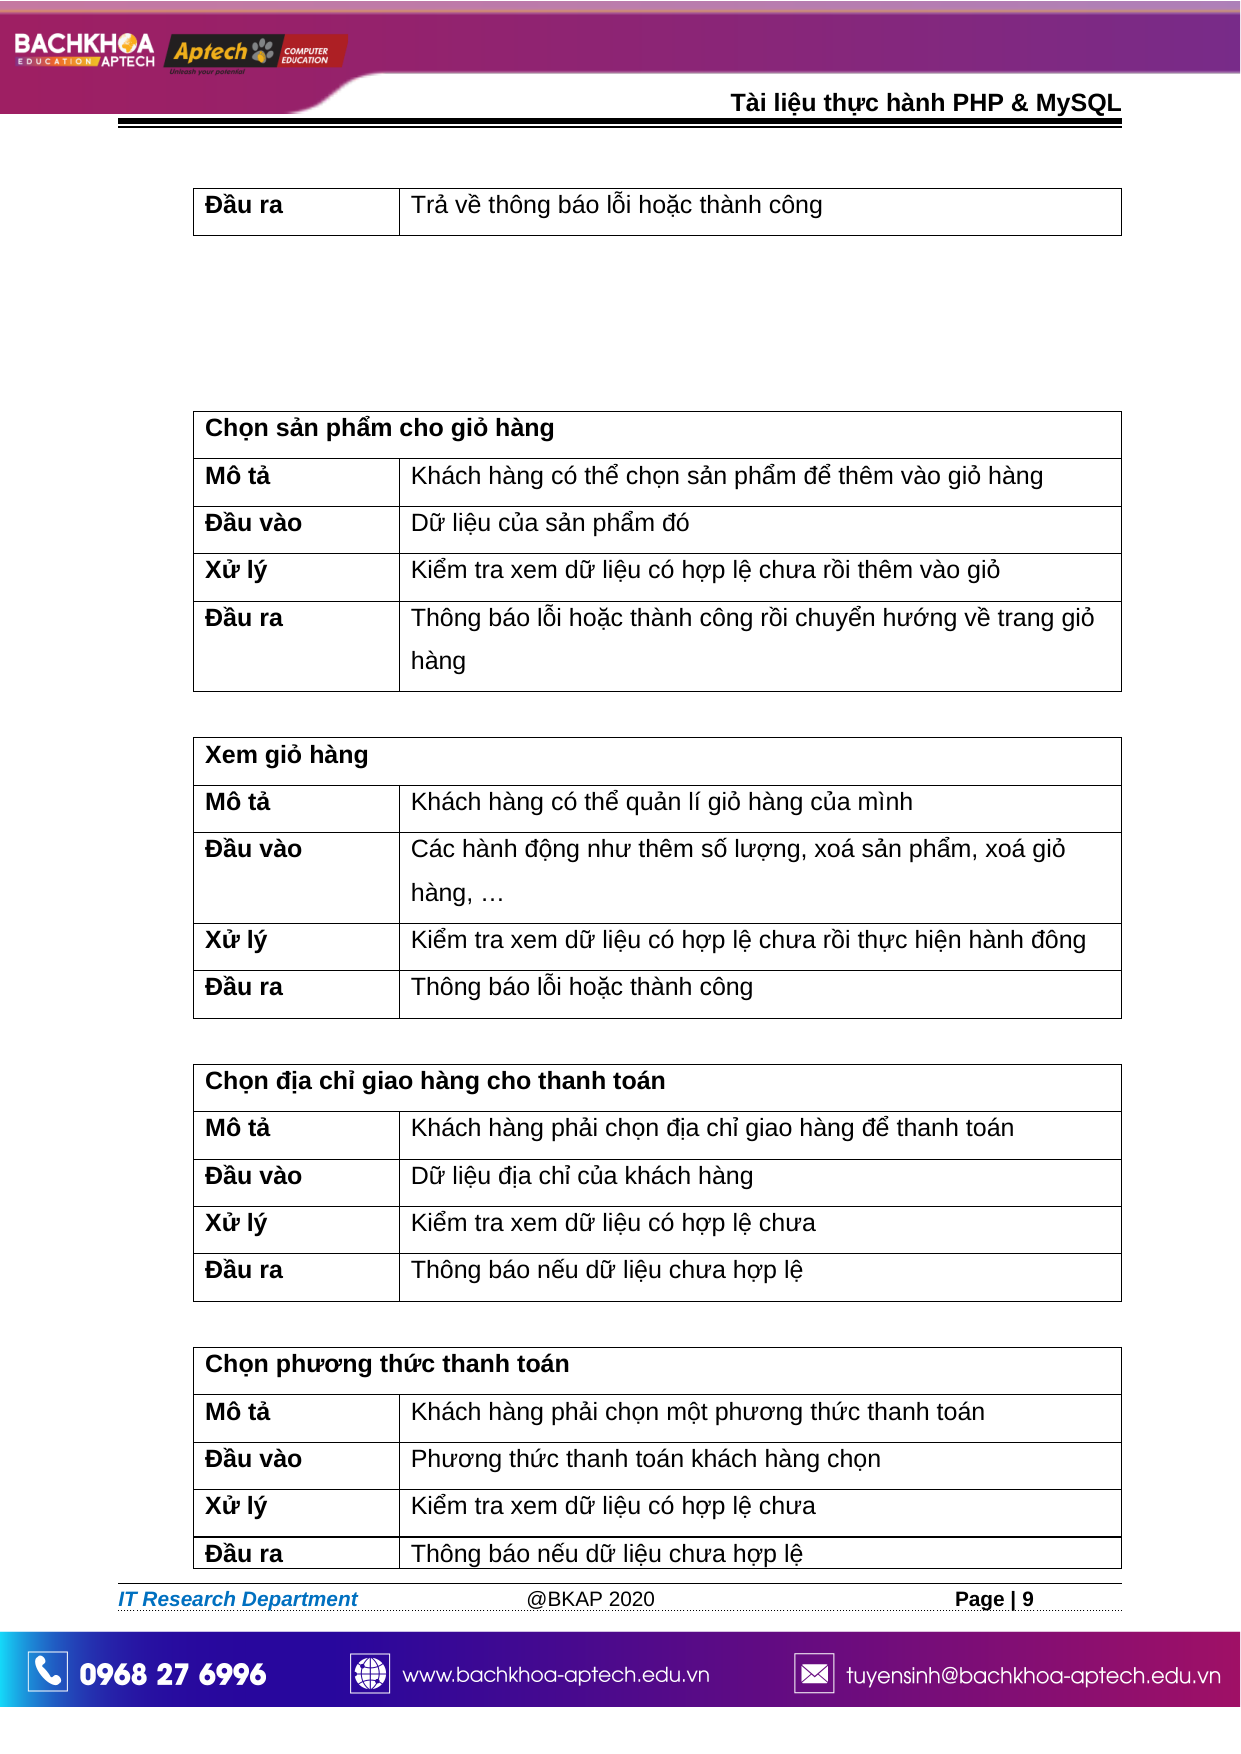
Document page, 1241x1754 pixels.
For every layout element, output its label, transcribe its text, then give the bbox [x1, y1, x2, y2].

table_cell Kiểm tra xem dữ liệu có hợp lệ chưa rồi thực hiện hành đông [400, 924, 1121, 970]
table_cell Đầu vào [194, 1443, 399, 1489]
table_cell Đầu ra [194, 1538, 399, 1567]
table_cell Đầu ra [194, 971, 399, 1017]
table_cell Kiểm tra xem dữ liệu có hợp lệ chưa [400, 1207, 1121, 1253]
table_cell Thông báo lỗi hoặc thành công rồi chuyển hướng về trang giỏ hàng [400, 602, 1121, 691]
table_header Chọn sản phẩm cho giỏ hàng [194, 412, 1121, 458]
picture [1092, 96, 1102, 108]
table_cell Đầu vào [194, 833, 399, 923]
table_cell Thông báo nếu dữ liệu chưa hợp lệ [400, 1254, 1121, 1301]
table_cell Kiểm tra xem dữ liệu có hợp lệ chưa [400, 1490, 1121, 1536]
table_cell Mô tả [194, 786, 399, 832]
table_cell Đầu ra [194, 1254, 399, 1301]
table_cell Xử lý [194, 554, 399, 601]
table_cell Dữ liệu của sản phẩm đó [400, 507, 1121, 553]
table_cell Xử lý [194, 1207, 399, 1253]
table_cell Khách hàng phải chọn địa chỉ giao hàng để thanh toán [400, 1112, 1121, 1158]
table_cell Đầu ra [194, 602, 399, 691]
table_cell Trả về thông báo lỗi hoặc thành công [400, 189, 1121, 235]
table_cell Khách hàng có thể quản lí giỏ hàng của mình [400, 786, 1121, 832]
table_cell Xử lý [194, 924, 399, 970]
table_cell Mô tả [194, 1395, 399, 1442]
table_cell Đầu vào [194, 1160, 399, 1206]
table_cell Khách hàng có thể chọn sản phẩm để thêm vào giỏ hàng [400, 459, 1121, 506]
table_header Chọn phương thức thanh toán [194, 1348, 1121, 1394]
table_cell Khách hàng phải chọn một phương thức thanh toán [400, 1395, 1121, 1442]
table_cell Xử lý [194, 1490, 399, 1536]
table_cell Kiểm tra xem dữ liệu có hợp lệ chưa rồi thêm vào giỏ [400, 554, 1121, 601]
table_header Chọn địa chỉ giao hàng cho thanh toán [194, 1065, 1121, 1111]
picture [0, 1, 1241, 114]
table_cell Thông báo lỗi hoặc thành công [400, 971, 1121, 1017]
table_cell Dữ liệu địa chỉ của khách hàng [400, 1160, 1121, 1206]
table_cell Các hành động như thêm số lượng, xoá sản phẩm, xoá giỏ hàng, … [400, 833, 1121, 923]
table_cell Phương thức thanh toán khách hàng chọn [400, 1443, 1121, 1489]
table_header Xem giỏ hàng [194, 738, 1121, 785]
picture [0, 1631, 1241, 1707]
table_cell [400, 1538, 1121, 1567]
table_cell Mô tả [194, 459, 399, 506]
table_cell Đầu ra [194, 189, 399, 235]
table_cell Mô tả [194, 1112, 399, 1158]
table_cell Đầu vào [194, 507, 399, 553]
